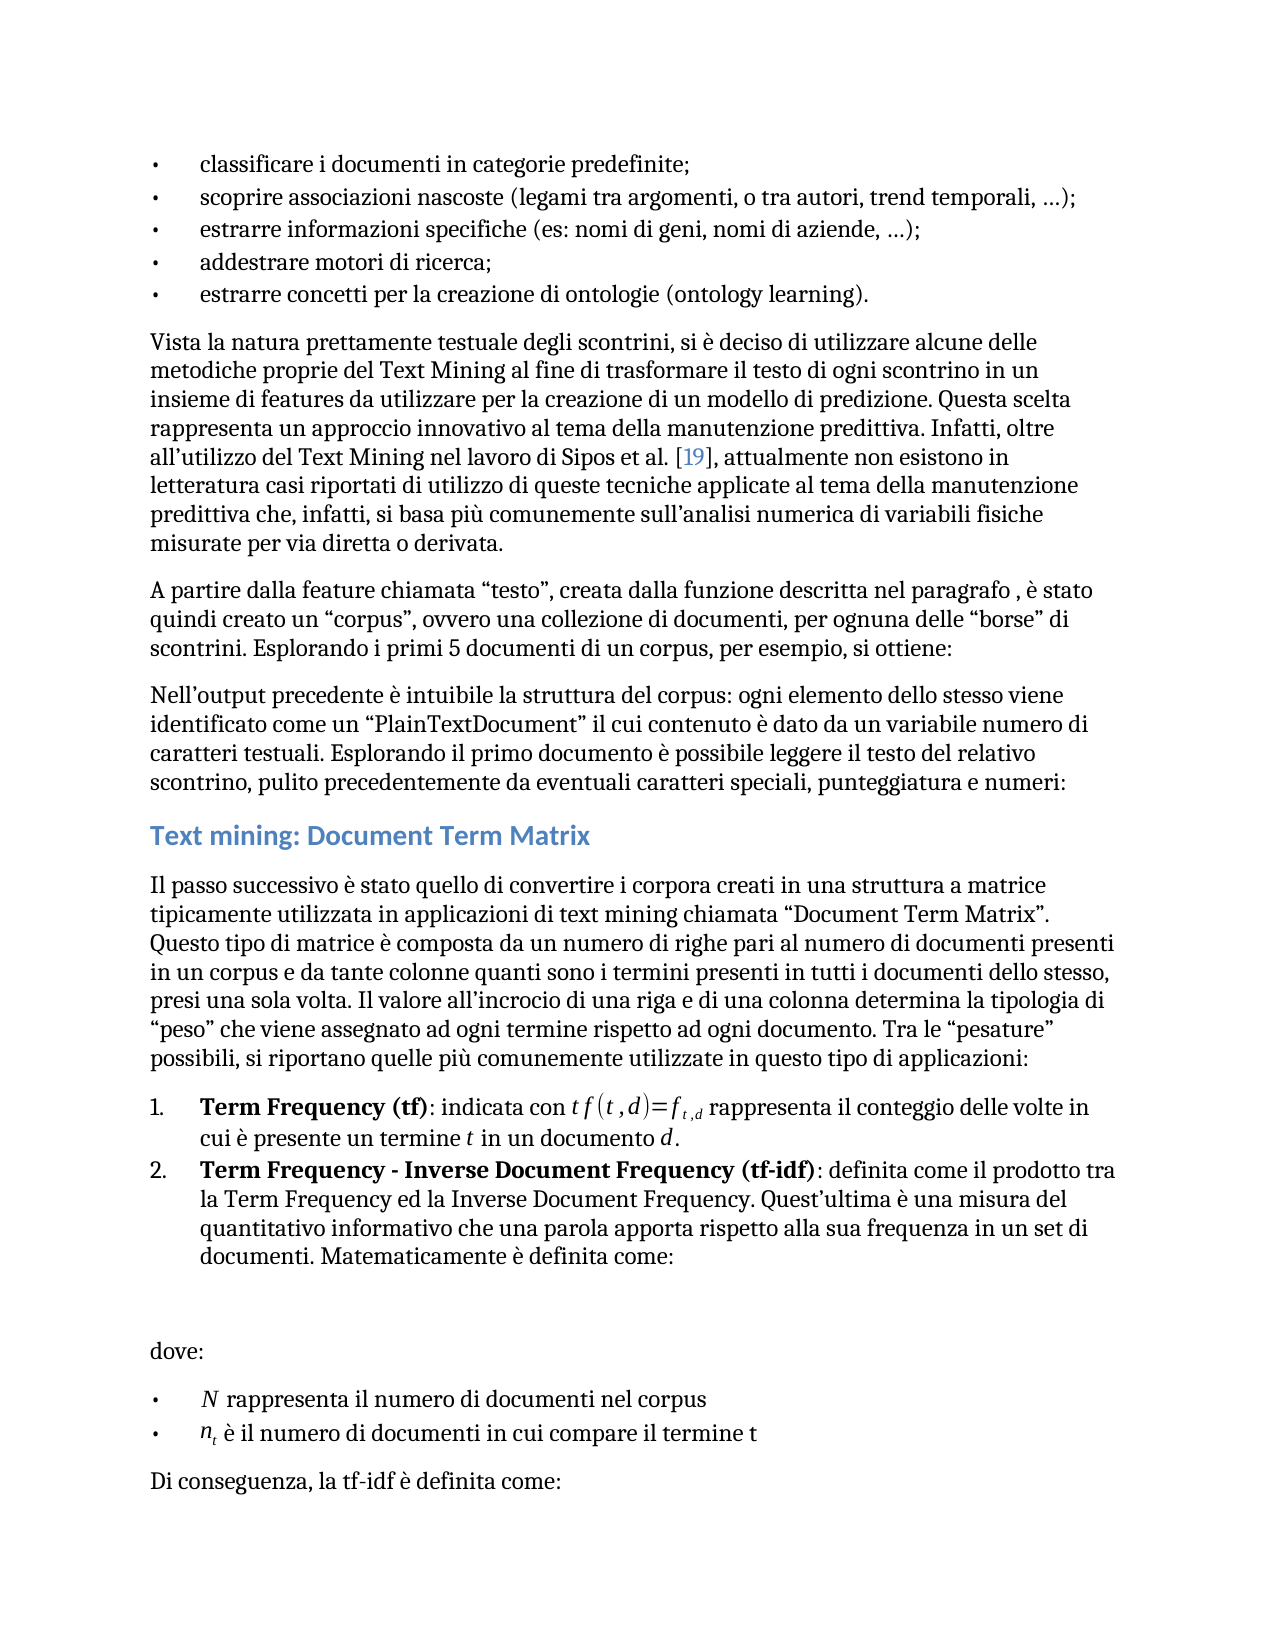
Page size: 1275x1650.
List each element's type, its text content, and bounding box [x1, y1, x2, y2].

text Vista la natura prettamente testuale degli scontrini, si è deciso di utilizzare alcune delle metodiche proprie del Text Mining al fine di trasformare il testo di ogni scontrino in un insieme di features da utilizzare per la creazione di un modello di predizione. Questa scelta rappresenta un approccio innovativo al tema della manutenzione predittiva. Infatti, oltre all’utilizzo del Text Mining nel lavoro di Sipos et al. [19], attualmente non esistono in letteratura casi riportati di utilizzo di queste tecniche applicate al tema della manutenzione predittiva che, infatti, si basa più comunemente sull’analisi numerica di variabili fisiche misurate per via diretta o derivata. [150, 327, 1125, 557]
list scoprire associazioni nascoste (legami tra argomenti, o tra autori, trend temporali, …); [150, 182, 1125, 211]
list è il numero di documenti in cui compare il termine t [150, 1417, 1125, 1448]
text Di conseguenza, la tf-idf è definita come: [150, 1467, 1125, 1496]
list estrarre concetti per la creazione di ontologie (ontology learning). [150, 280, 1125, 309]
list addestrare motori di ricerca; [150, 247, 1125, 276]
list rappresenta il numero di documenti nel corpus [150, 1385, 1125, 1413]
list classificare i documenti in categorie predefinite; [150, 150, 1125, 179]
list Term Frequency - Inverse Document Frequency (tf-idf): definita come il prodotto tra la Term Frequency ed la Inverse Document Frequency. Quest’ultima è una misura del quantitativo informativo che una parola apporta rispetto alla sua frequenza in un set di documenti. Matematicamente è definita come: [150, 1156, 1125, 1271]
list estrarre informazioni specifiche (es: nomi di geni, nomi di aziende, …); [150, 215, 1125, 244]
subtitle Text mining: Document Term Matrix [150, 817, 1125, 853]
text Nell’output precedente è intuibile la struttura del corpus: ogni elemento dello stesso viene identificato come un “PlainTextDocument” il cui contenuto è dato da un variabile numero di caratteri testuali. Esplorando il primo documento è possibile leggere il testo del relativo scontrino, pulito precedentemente da eventuali caratteri speciali, punteggiatura e numeri: [150, 681, 1125, 796]
text A partire dalla feature chiamata “testo”, creata dalla funzione descritta nel paragrafo , è stato quindi creato un “corpus”, ovvero una collezione di documenti, per ognuna delle “borse” di scontrini. Esplorando i primi 5 documenti di un corpus, per esempio, si ottiene: [150, 576, 1125, 662]
text dove: [150, 1337, 1125, 1366]
list Term Frequency (tf): indicata con rappresenta il conteggio delle volte in cui è presente un termine in un documento . [150, 1091, 1125, 1152]
text Il passo successivo è stato quello di convertire i corpora creati in una struttura a matrice tipicamente utilizzata in applicazioni di text mining chiamata “Document Term Matrix”. Questo tipo di matrice è composta da un numero di righe pari al numero di documenti presenti in un corpus e da tante colonne quanti sono i termini presenti in tutti i documenti dello stesso, presi una sola volta. Il valore all’incrocio di una riga e di una colonna determina la tipologia di “peso” che viene assegnato ad ogni termine rispetto ad ogni documento. Tra le “pesature” possibili, si riportano quelle più comunemente utilizzate in questo tipo di applicazioni: [150, 871, 1125, 1073]
